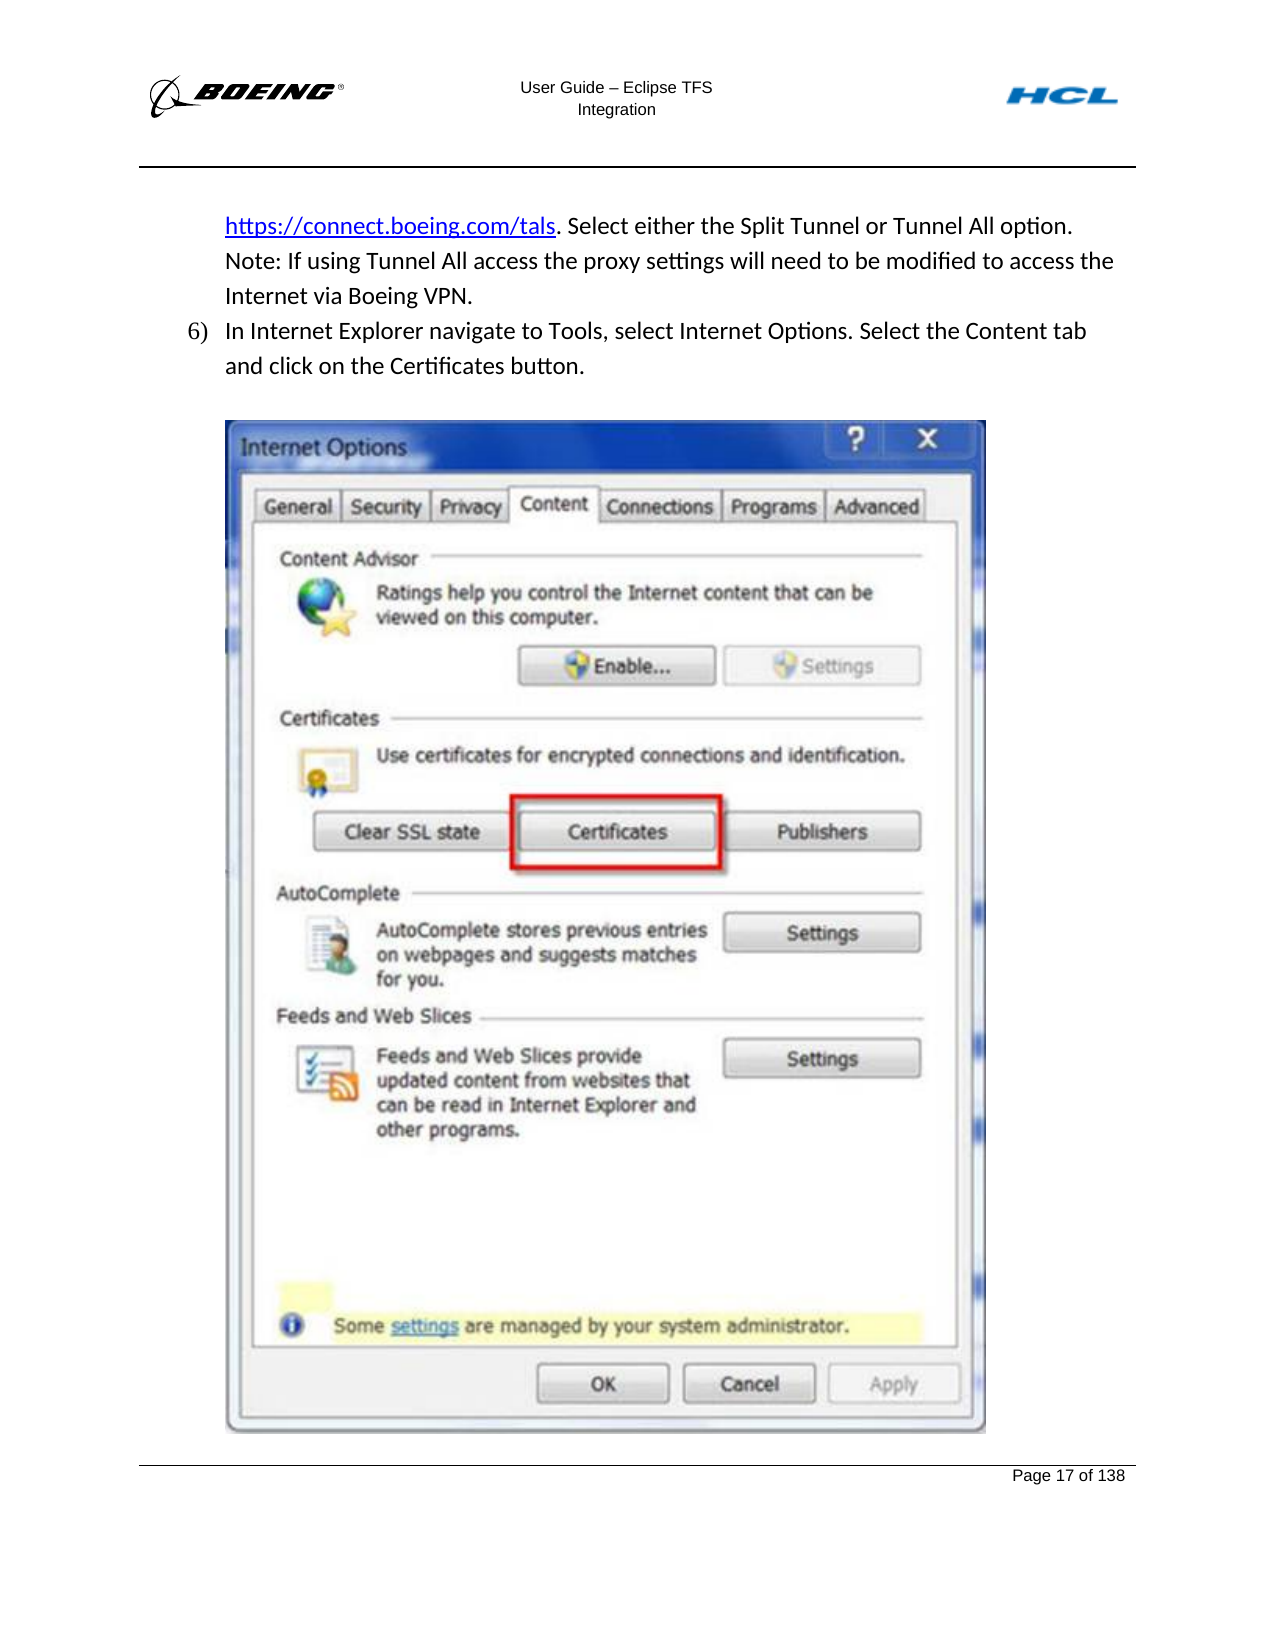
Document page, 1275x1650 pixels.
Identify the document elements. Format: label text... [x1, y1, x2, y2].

picture [225, 420, 986, 1434]
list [187, 210, 1125, 311]
picture [1000, 75, 1125, 116]
